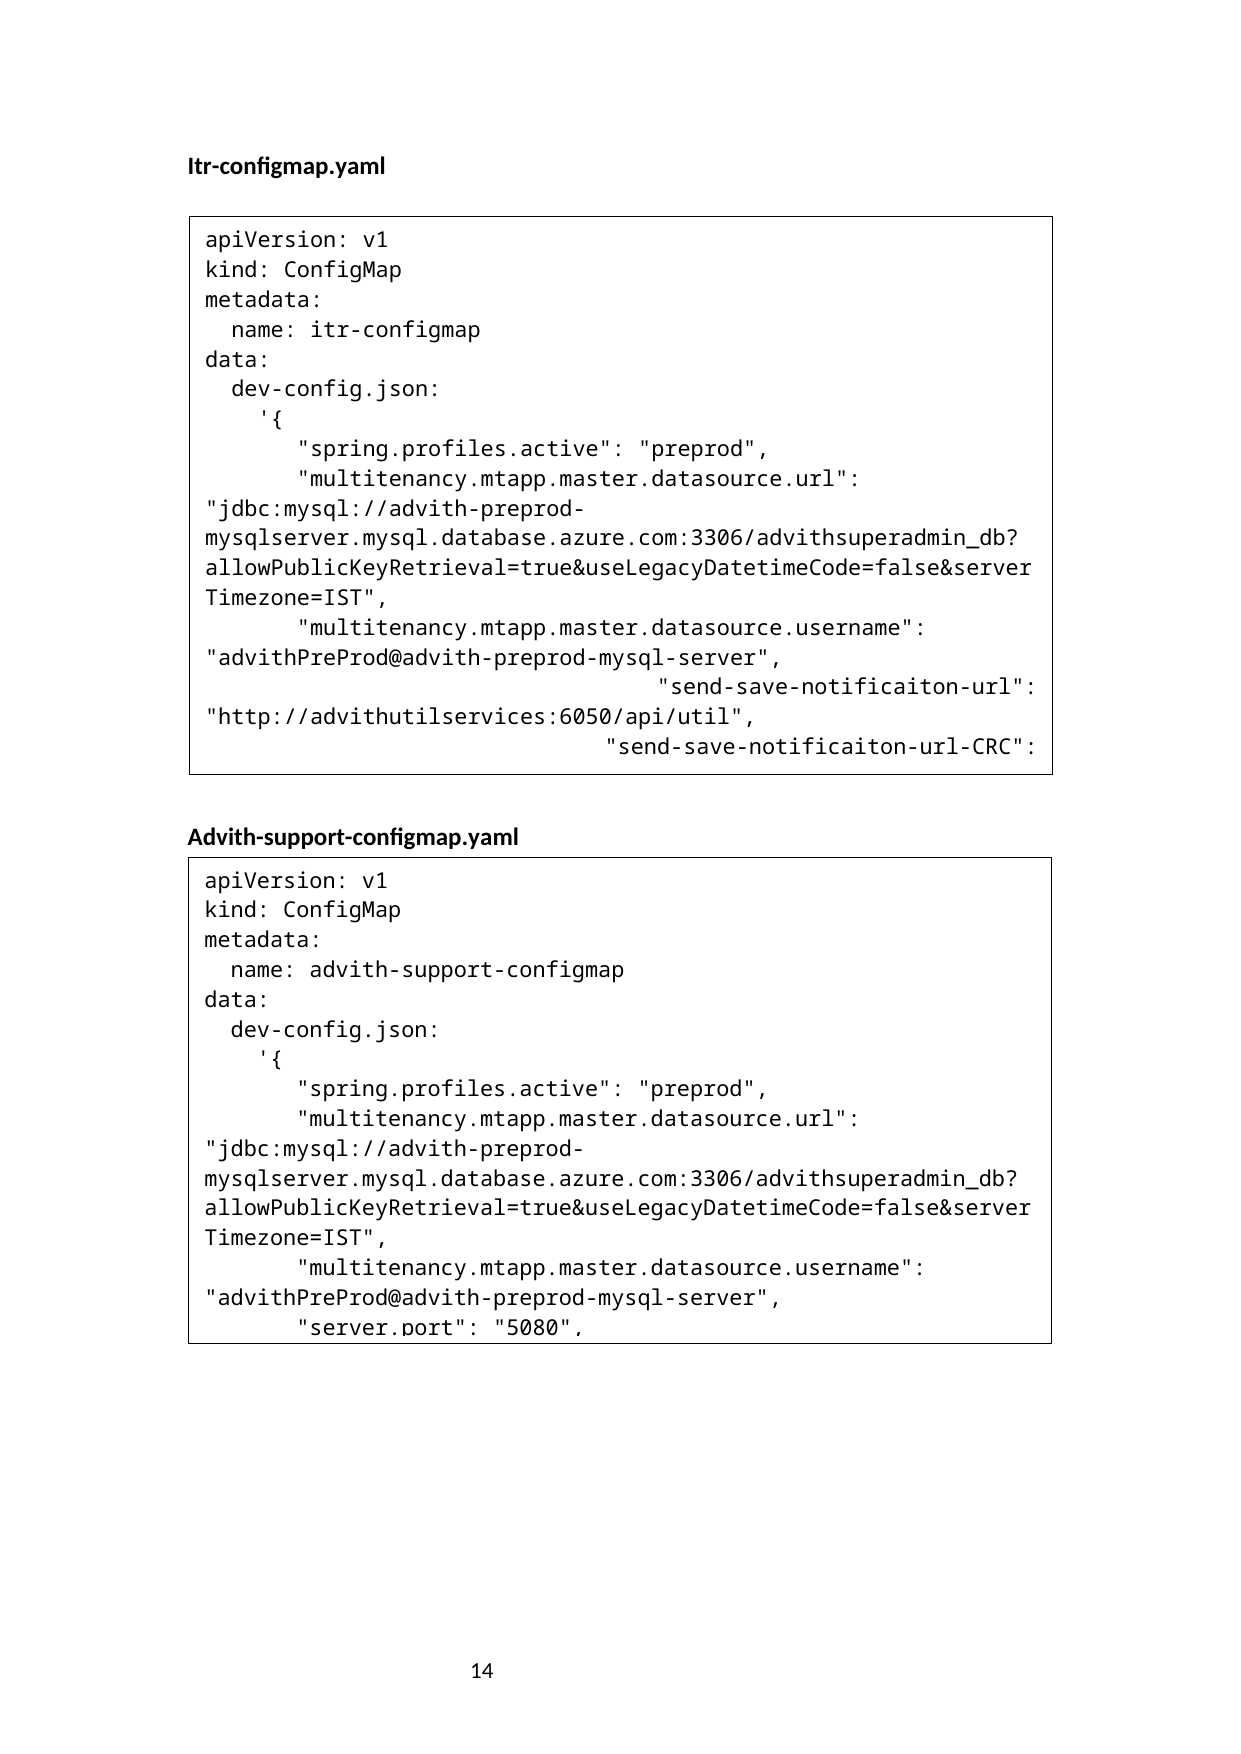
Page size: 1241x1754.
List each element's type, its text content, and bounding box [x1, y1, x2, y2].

text Advith-support-configmap.yaml [187, 821, 1053, 852]
text Itr-configmap.yaml [187, 150, 1053, 181]
